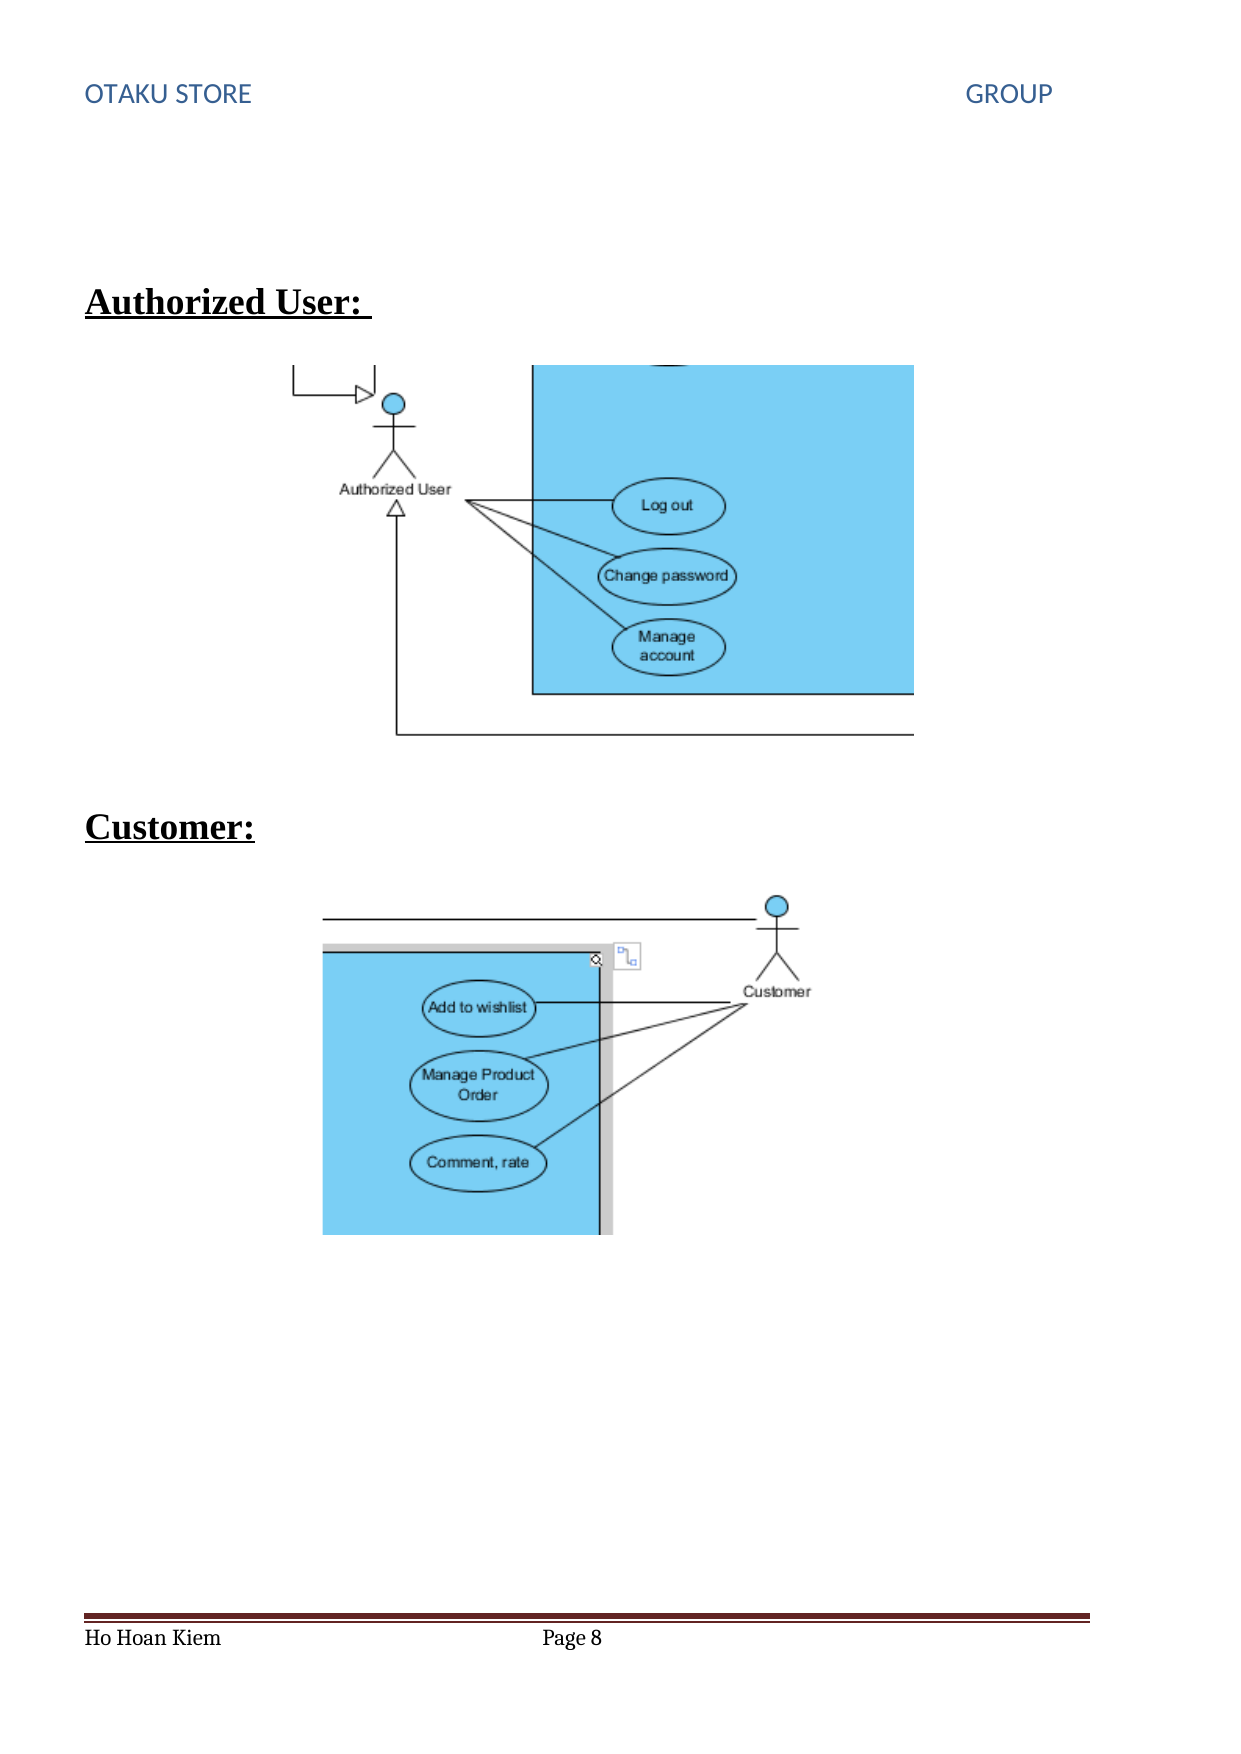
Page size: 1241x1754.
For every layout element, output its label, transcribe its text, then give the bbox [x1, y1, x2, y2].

picture [260, 365, 914, 761]
text Authorized User: [84, 279, 1090, 322]
text Customer: [84, 804, 1090, 847]
picture [322, 847, 853, 1235]
